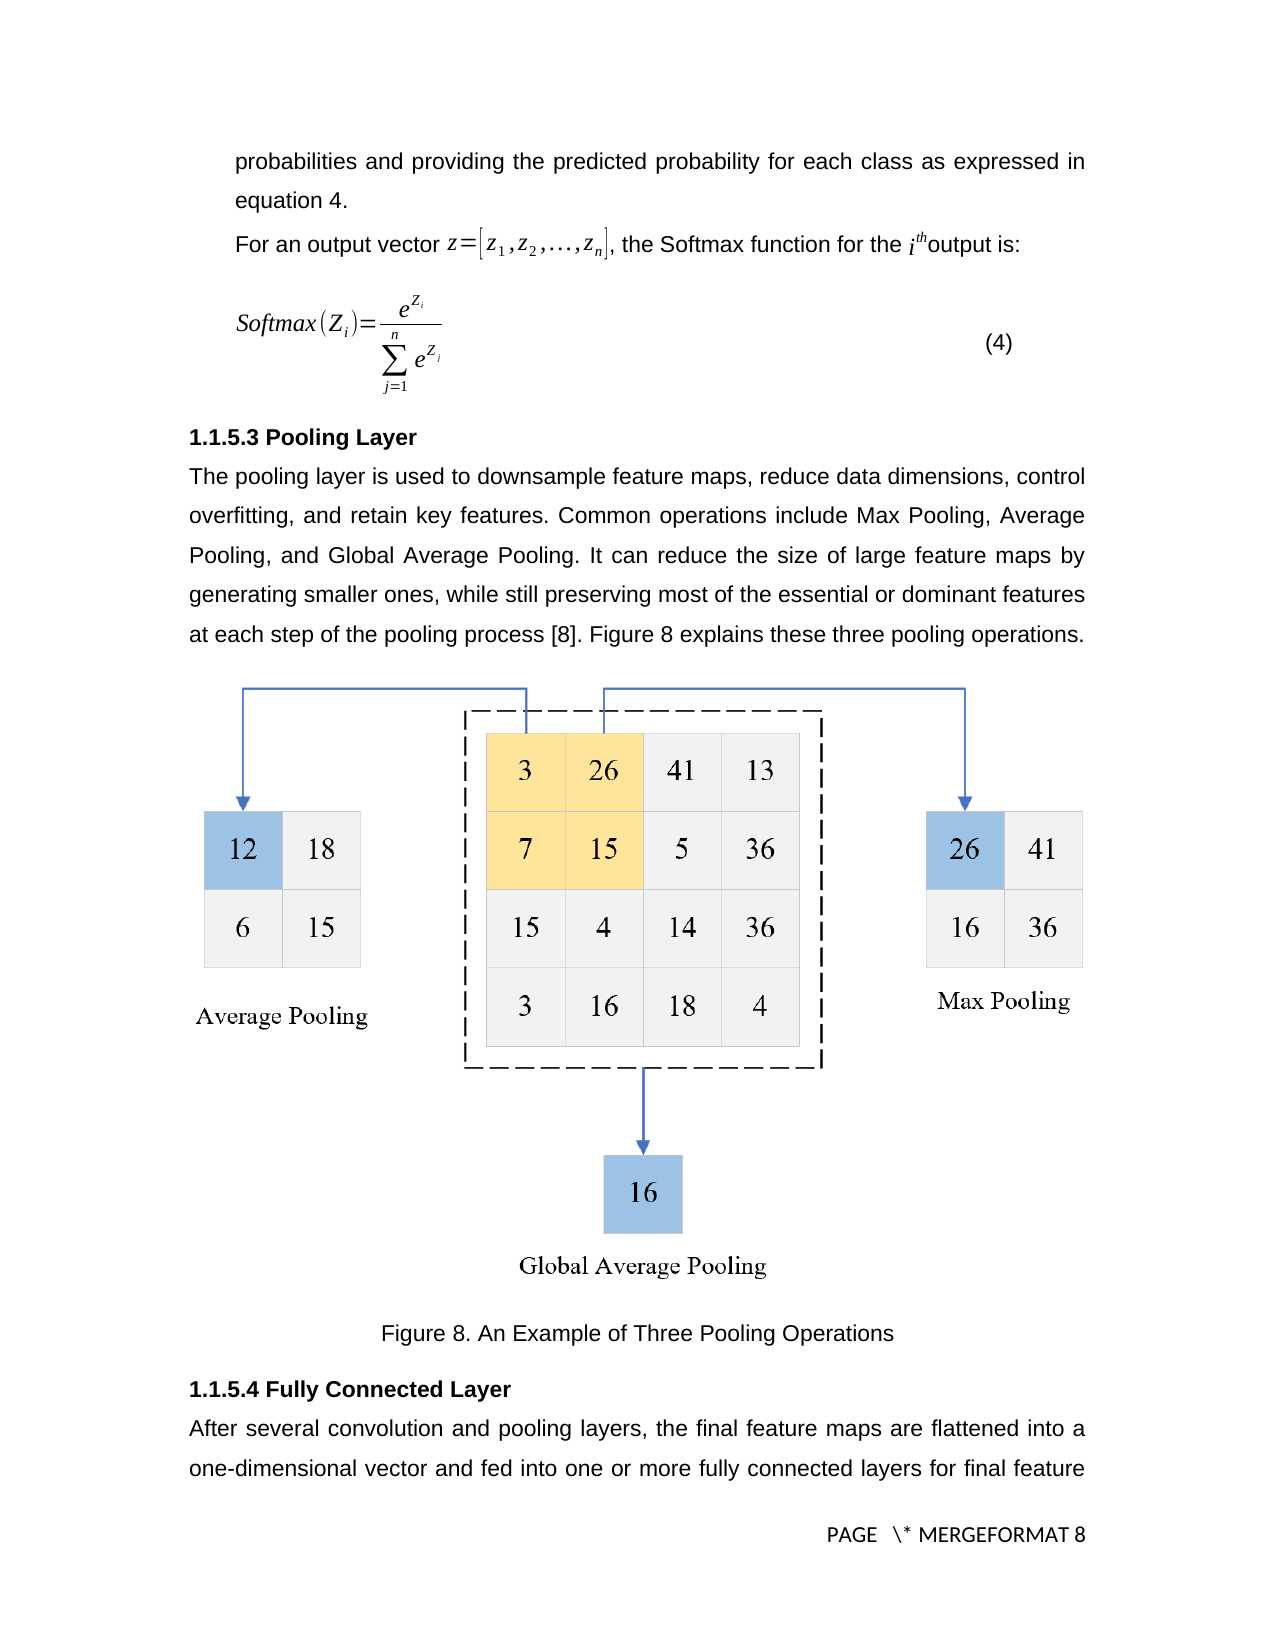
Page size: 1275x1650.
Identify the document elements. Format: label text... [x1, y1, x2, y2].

picture [189, 677, 1086, 1290]
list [189, 148, 1086, 213]
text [189, 1415, 1086, 1481]
text The pooling layer is used to downsample feature maps, reduce data dimensions, control overfitting, and retain key features. Common operations include Max Pooling, Average Pooling, and Global Average Pooling. It can reduce the size of large feature maps by generating smaller ones, while still preserving most of the essential or dominant features at each step of the pooling process [8]. Figure 8 explains these three pooling operations. [189, 463, 1086, 647]
list For an output vector , the Softmax function for the output is: [235, 227, 1086, 261]
subtitle 1.1.5.4 Fully Connected Layer [189, 1376, 1086, 1402]
text Figure 8. An Example of Three Pooling Operations [189, 1320, 1086, 1346]
text (4) [189, 291, 1086, 394]
subtitle 1.1.5.3 Pooling Layer [189, 423, 1086, 450]
